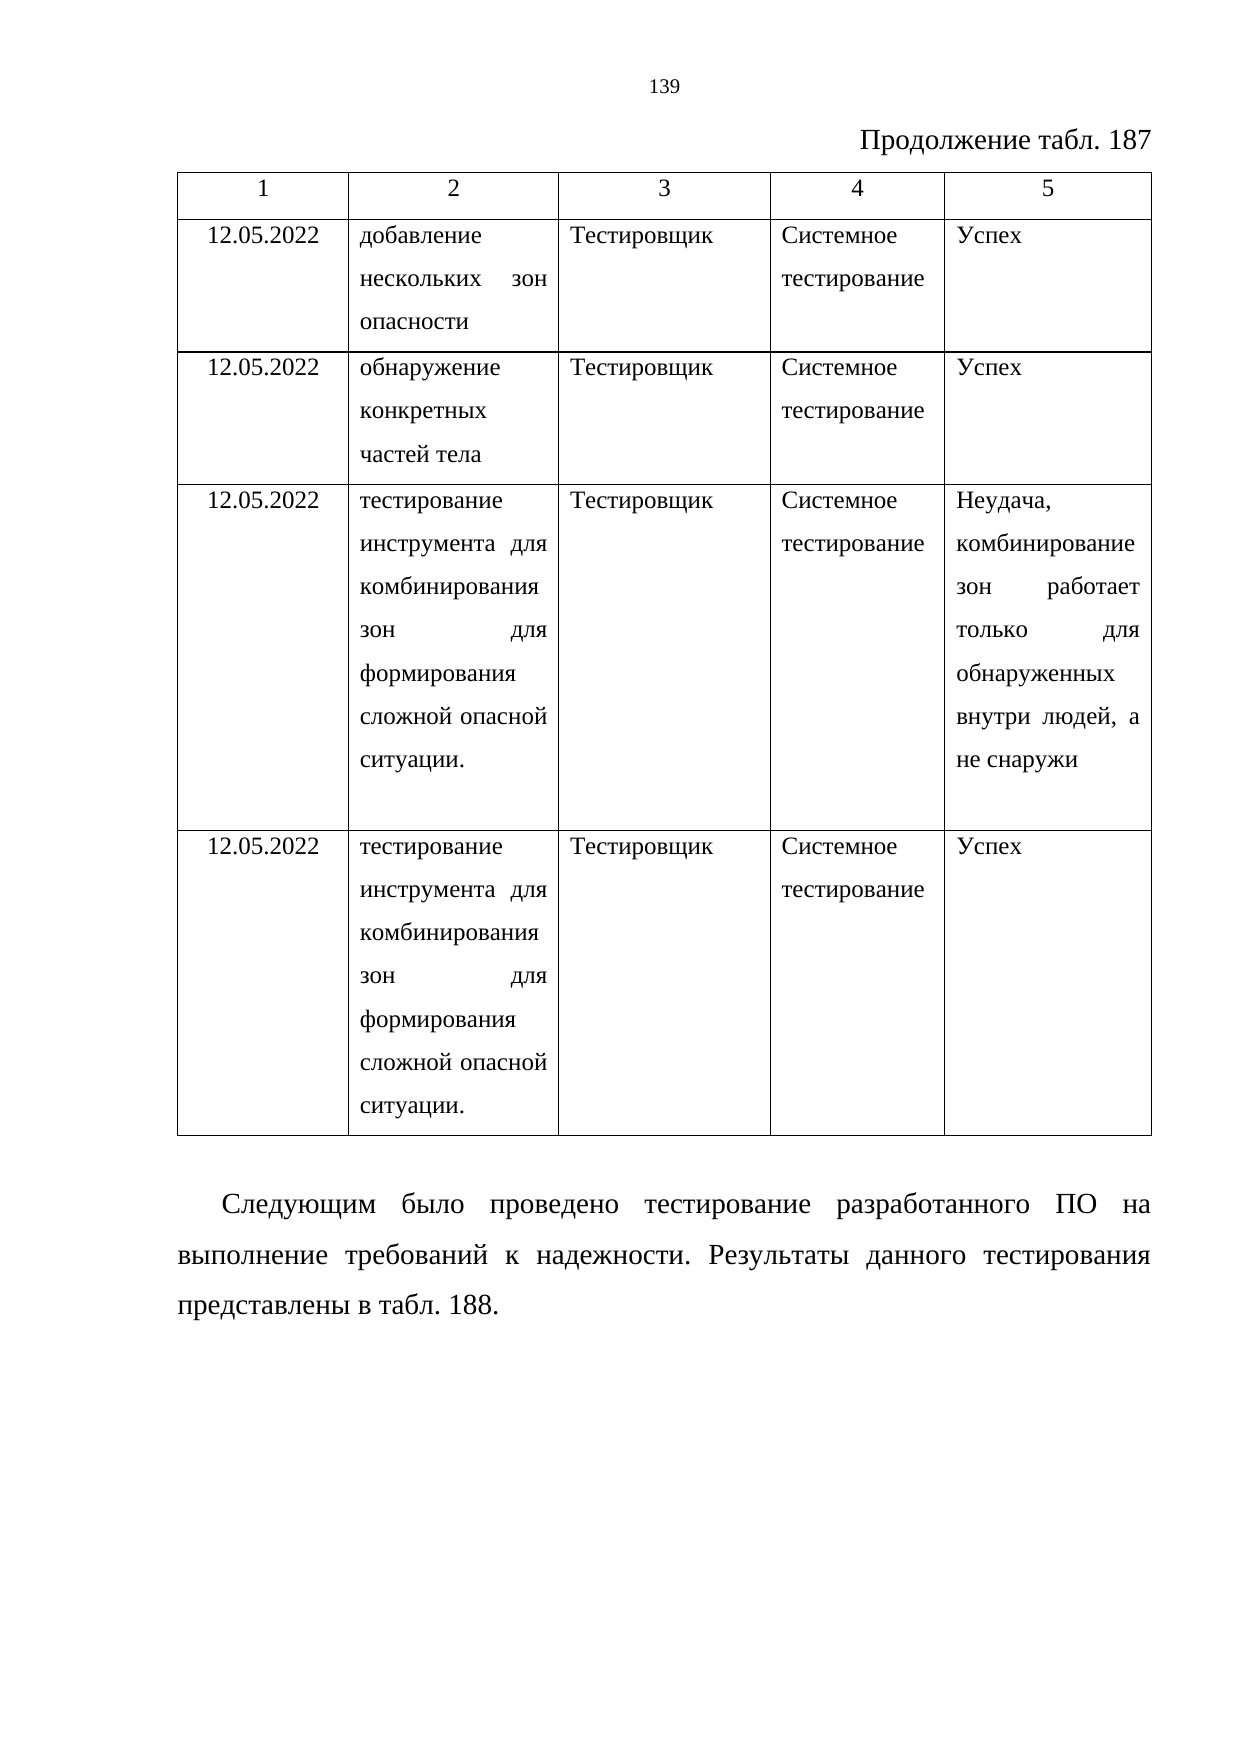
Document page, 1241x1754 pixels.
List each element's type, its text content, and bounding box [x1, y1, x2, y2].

text Следующим было проведено тестирование разработанного ПО на выполнение требований к надежности. Результаты данного тестирования представлены в табл. 188. [177, 1187, 1152, 1321]
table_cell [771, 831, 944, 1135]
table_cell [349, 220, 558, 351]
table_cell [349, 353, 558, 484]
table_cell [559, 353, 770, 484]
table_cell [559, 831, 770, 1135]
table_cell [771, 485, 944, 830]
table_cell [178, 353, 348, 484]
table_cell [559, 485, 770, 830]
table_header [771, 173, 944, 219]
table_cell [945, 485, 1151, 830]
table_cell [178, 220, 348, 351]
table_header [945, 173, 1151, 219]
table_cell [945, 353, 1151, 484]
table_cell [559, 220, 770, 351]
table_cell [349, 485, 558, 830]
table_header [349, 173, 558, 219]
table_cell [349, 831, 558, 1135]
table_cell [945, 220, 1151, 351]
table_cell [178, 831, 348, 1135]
text Продолжение табл. 187 [177, 122, 1152, 156]
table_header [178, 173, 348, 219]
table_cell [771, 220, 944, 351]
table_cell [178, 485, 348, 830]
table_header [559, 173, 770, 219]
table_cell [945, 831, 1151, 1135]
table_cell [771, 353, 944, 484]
